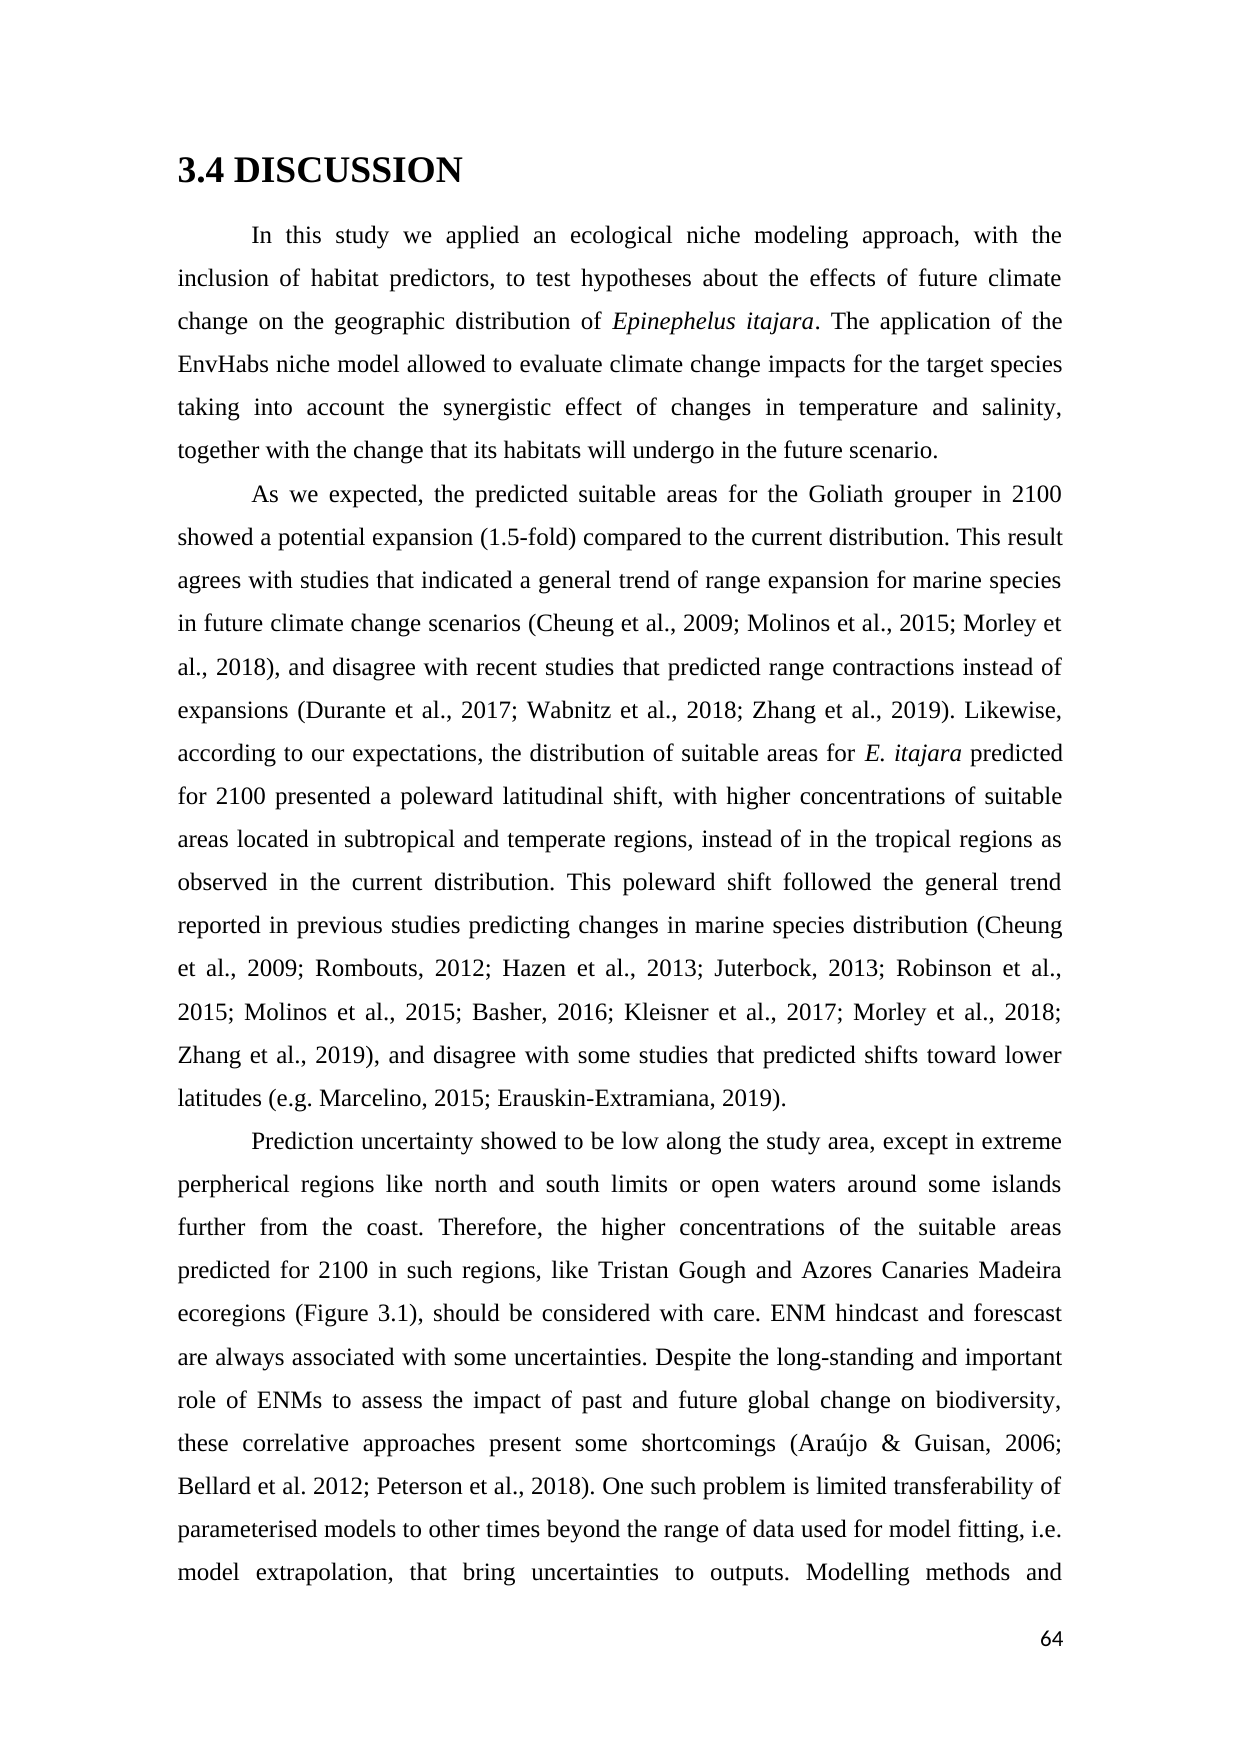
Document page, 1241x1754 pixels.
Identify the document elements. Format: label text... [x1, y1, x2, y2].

text In this study we applied an ecological niche modeling approach, with the inclusion of habitat predictors, to test hypotheses about the effects of future climate change on the geographic distribution of Epinephelus itajara. The application of the EnvHabs niche model allowed to evaluate climate change impacts for the target species taking into account the synergistic effect of changes in temperature and salinity, together with the change that its habitats will undergo in the future scenario. [177, 220, 1063, 464]
subtitle 3.4 DISCUSSION [177, 148, 1063, 191]
text As we expected, the predicted suitable areas for the Goliath grouper in 2100 showed a potential expansion (1.5-fold) compared to the current distribution. This result agrees with studies that indicated a general trend of range expansion for marine species in future climate change scenarios (Cheung et al., 2009; Molinos et al., 2015; Morley et al., 2018), and disagree with recent studies that predicted range contractions instead of expansions (Durante et al., 2017; Wabnitz et al., 2018; Zhang et al., 2019). Likewise, according to our expectations, the distribution of suitable areas for E. itajara predicted for 2100 presented a poleward latitudinal shift, with higher concentrations of suitable areas located in subtropical and temperate regions, instead of in the tropical regions as observed in the current distribution. This poleward shift followed the general trend reported in previous studies predicting changes in marine species distribution (Cheung et al., 2009; Rombouts, 2012; Hazen et al., 2013; Juterbock, 2013; Robinson et al., 2015; Molinos et al., 2015; Basher, 2016; Kleisner et al., 2017; Morley et al., 2018; Zhang et al., 2019), and disagree with some studies that predicted shifts toward lower latitudes (e.g. Marcelino, 2015; Erauskin-Extramiana, 2019). [177, 479, 1063, 1112]
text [177, 1126, 1063, 1586]
